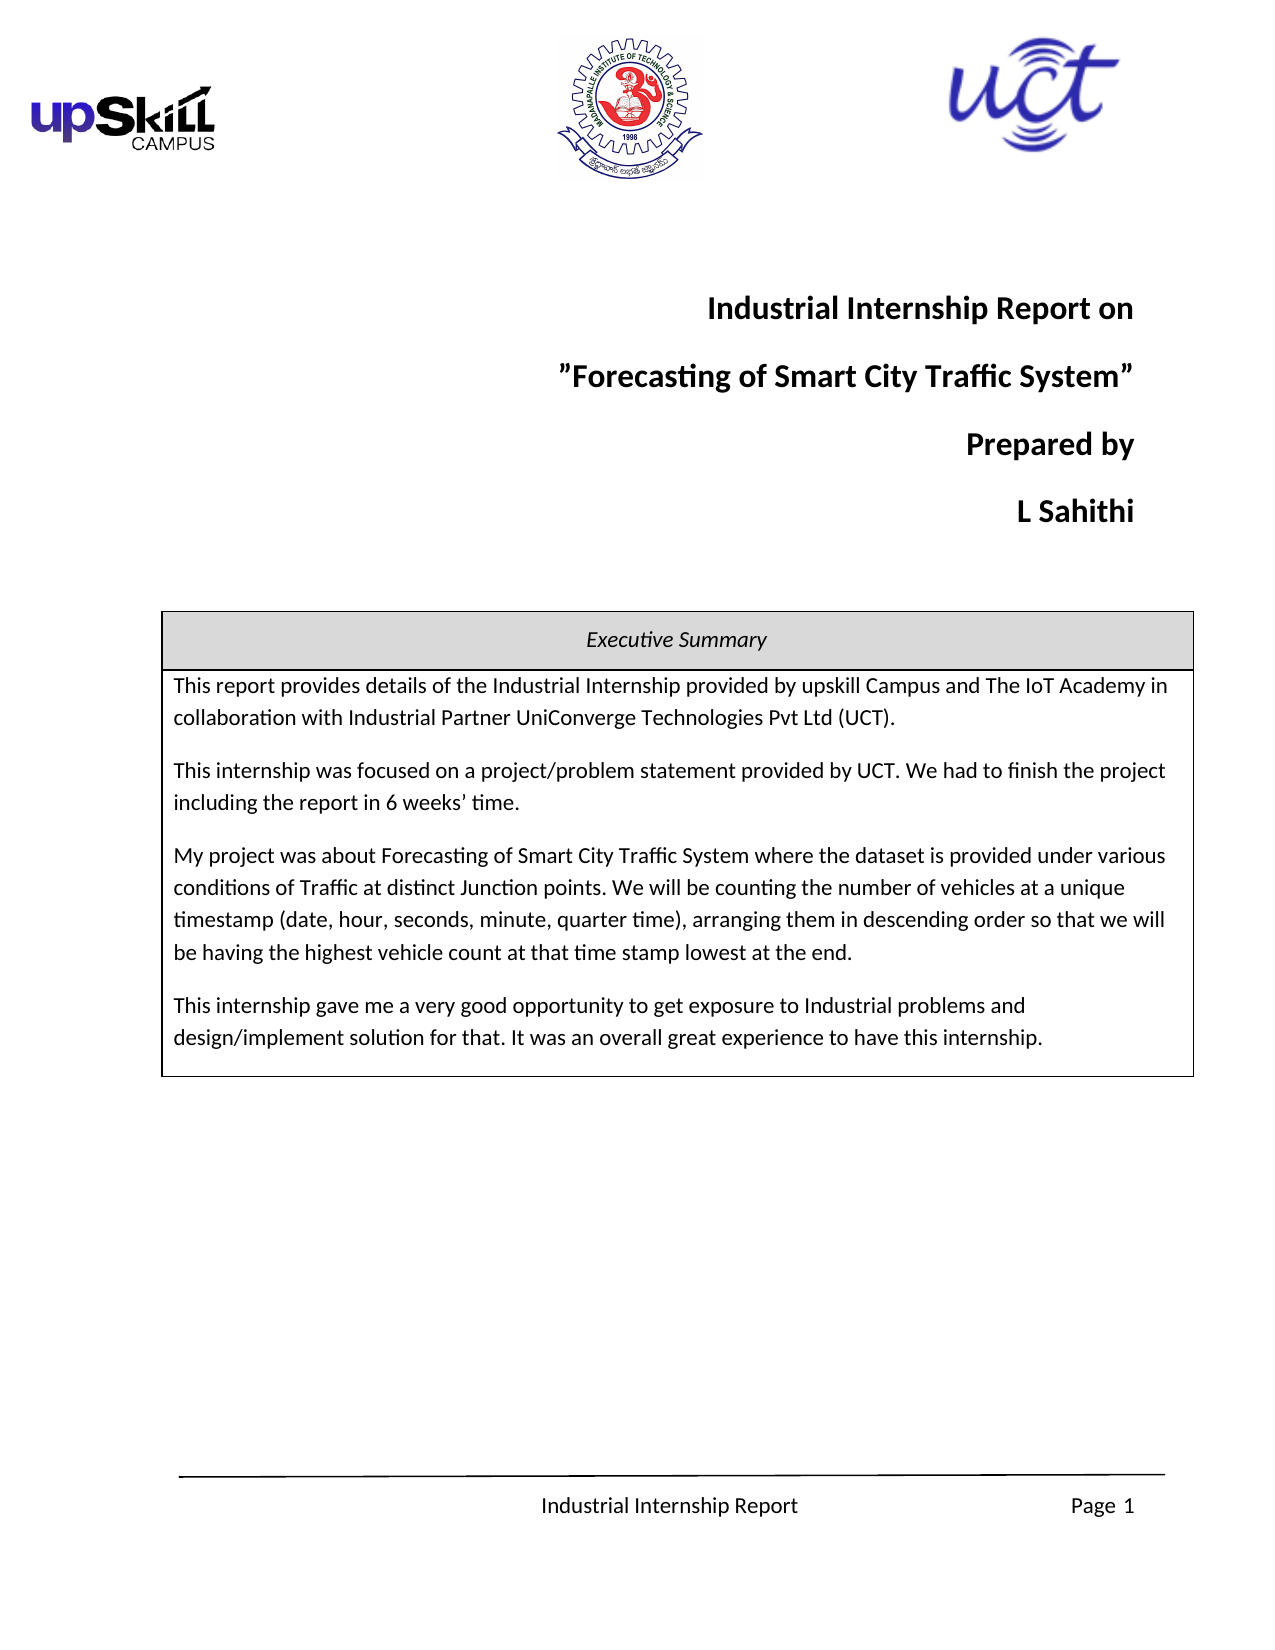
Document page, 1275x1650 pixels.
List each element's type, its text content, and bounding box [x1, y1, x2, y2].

text Prepared by [150, 423, 1134, 463]
text ”Forecasting of Smart City Traffic System” [150, 355, 1134, 396]
table_cell This report provides details of the Industrial Internship provided by upskill Campus and The IoT Academy in collaboration with Industrial Partner UniConverge Technologies Pvt Ltd (UCT). This internship was focused on a project/problem statement provided by UCT. We had to finish the project including the report in 6 weeks’ time. My project was about Forecasting of Smart City Traffic System where the dataset is provided under various conditions of Traffic at distinct Junction points. We will be counting the number of vehicles at a unique timestamp (date, hour, seconds, minute, quarter time), arranging them in descending order so that we will be having the highest vehicle count at that time stamp lowest at the end. This internship gave me a very good opportunity to get exposure to Industrial problems and design/implement solution for that. It was an overall great experience to have this internship. [163, 671, 1193, 1076]
table_header Executive Summary [163, 612, 1193, 669]
picture [0, 73, 246, 154]
text Industrial Internship Report on [150, 287, 1134, 328]
text L Sahithi [150, 490, 1134, 531]
picture [557, 36, 705, 179]
picture [946, 28, 1125, 154]
